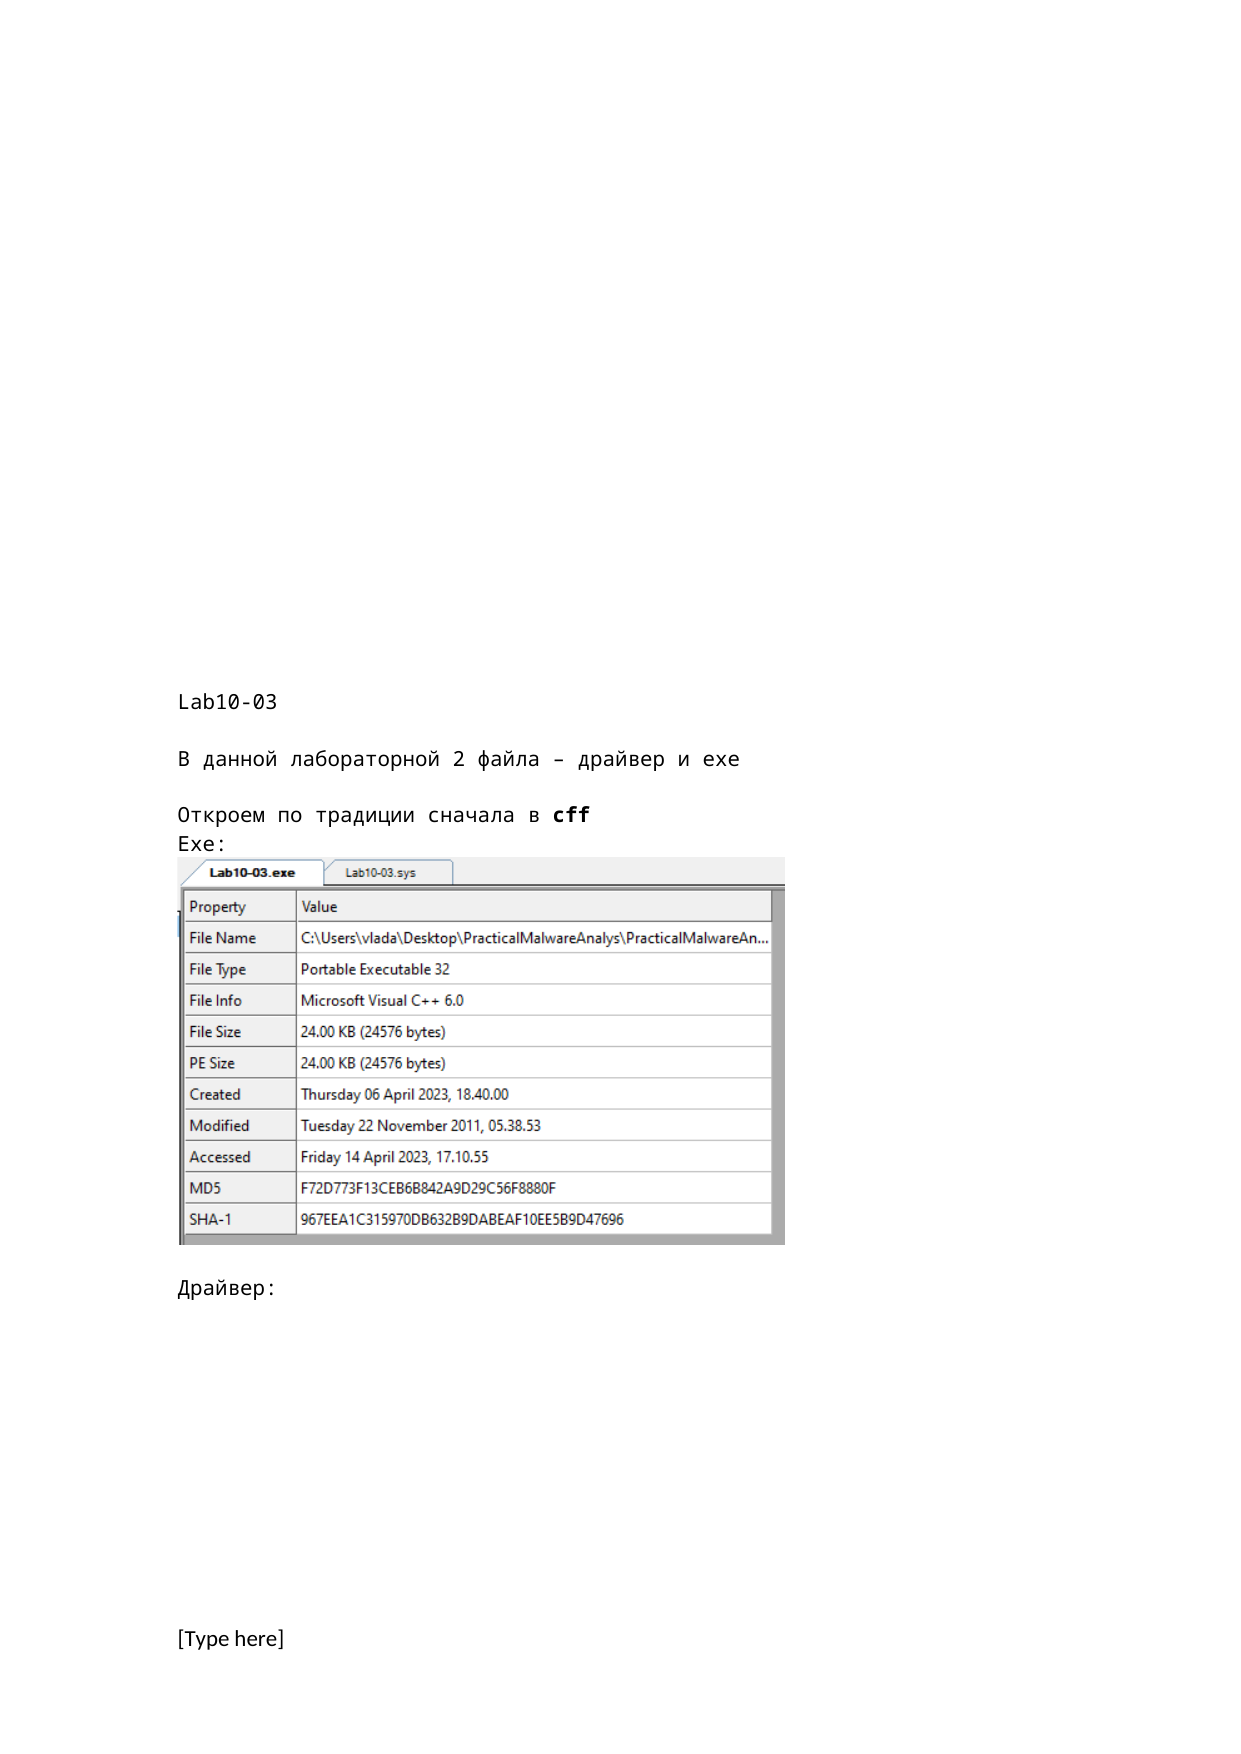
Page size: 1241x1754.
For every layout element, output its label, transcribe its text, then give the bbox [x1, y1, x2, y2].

text Драйвер: [177, 1273, 1152, 1302]
picture [177, 857, 785, 1245]
text Exe: [177, 829, 1152, 857]
text Lab10-03 [177, 687, 1152, 715]
text Откроем по традиции сначала в cff [177, 801, 1152, 829]
text В данной лабораторной 2 файла – драйвер и exe [177, 744, 1152, 772]
